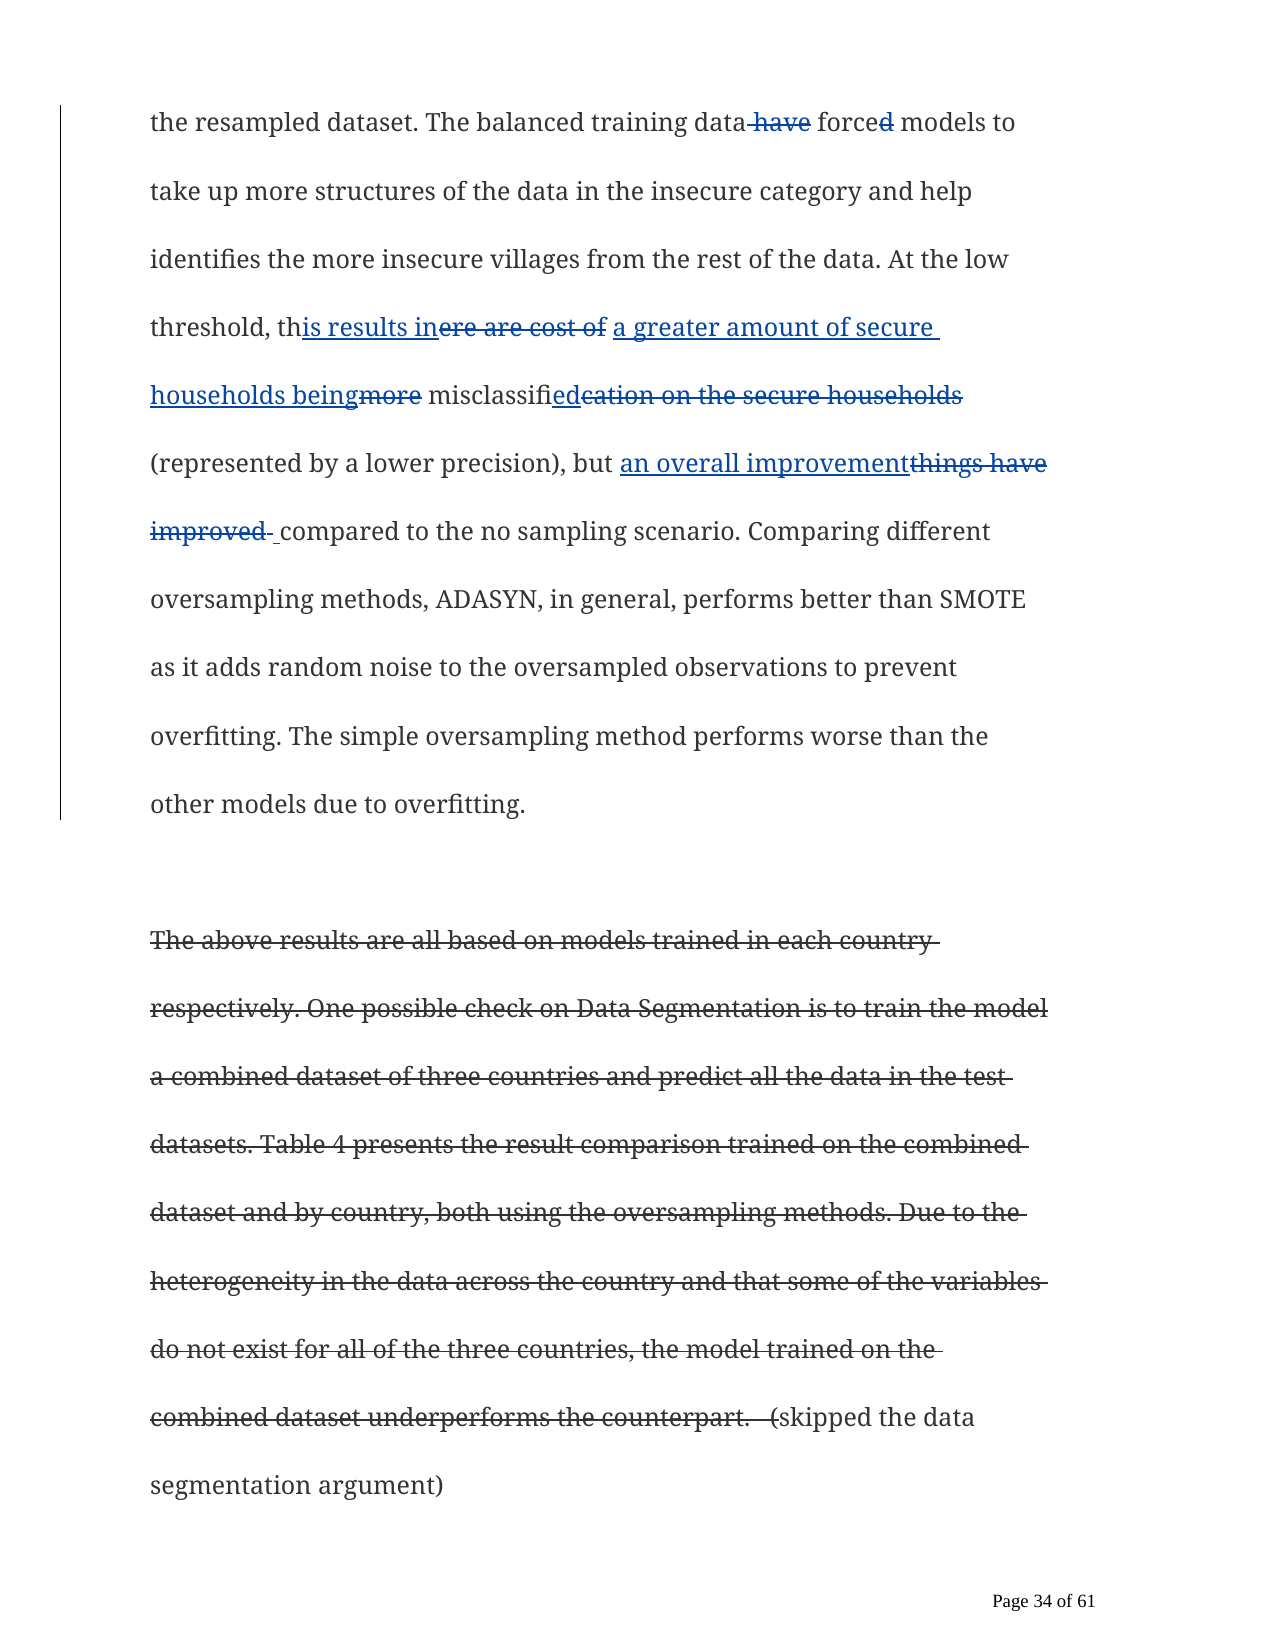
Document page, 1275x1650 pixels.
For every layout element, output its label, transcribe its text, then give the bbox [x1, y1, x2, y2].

list The above results are all based on models trained in each country respectively. One possible check on Data Segmentation is to train the model a combined dataset of three countries and predict all the data in the test datasets. Table 4 presents the result comparison trained on the combined dataset and by country, both using the oversampling methods. Due to the heterogeneity in the data across the country and that some of the variables do not exist for all of the three countries, the model trained on the combined dataset underperforms the counterpart. (skipped the data segmentation argument) [150, 922, 1050, 1502]
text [150, 105, 1050, 820]
